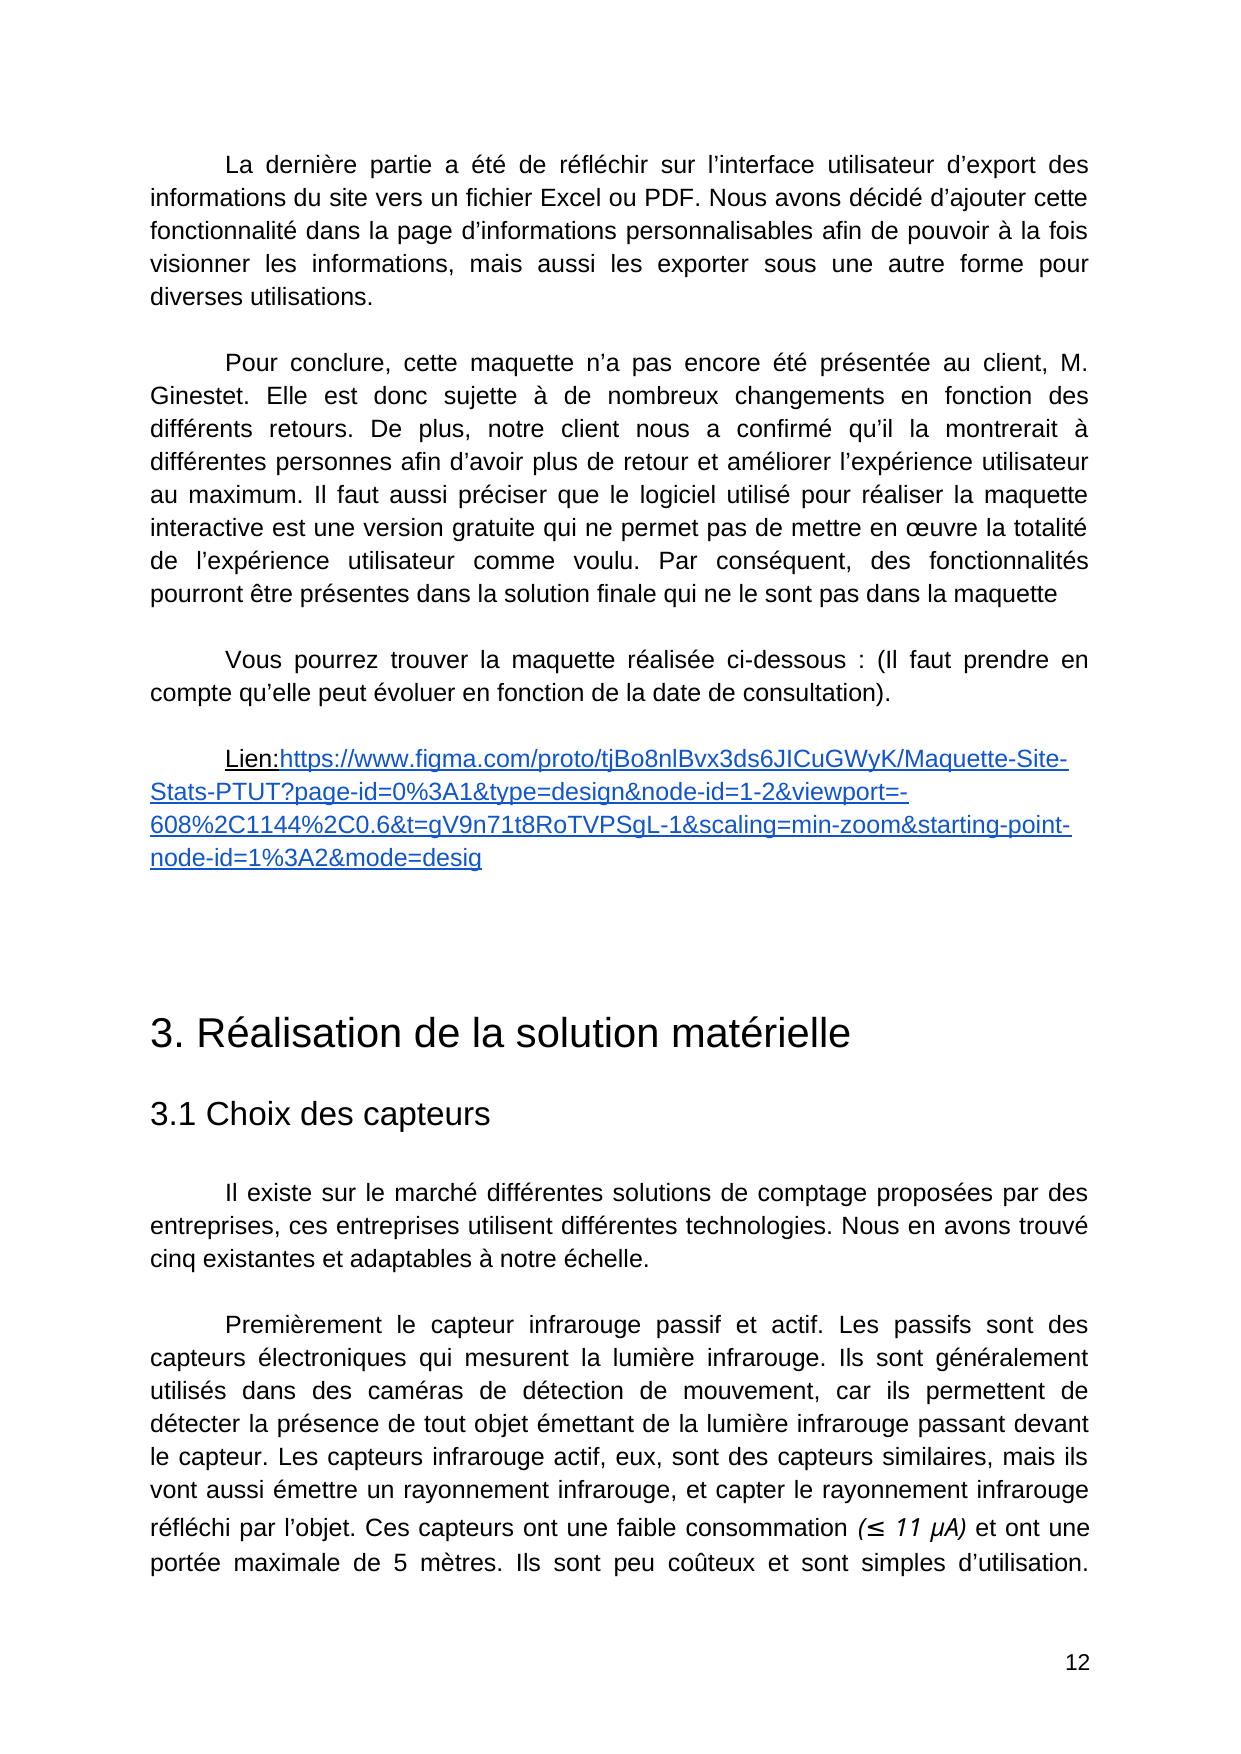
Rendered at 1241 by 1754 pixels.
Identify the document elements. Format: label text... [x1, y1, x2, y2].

text Vous pourrez trouver la maquette réalisée ci-dessous : (Il faut prendre en compte qu’elle peut évoluer en fonction de la date de consultation). [150, 645, 1090, 707]
subtitle 3. Réalisation de la solution matérielle [150, 1009, 1090, 1057]
subtitle 3.1 Choix des capteurs [150, 1094, 1090, 1133]
text Lien:https://www.figma.com/proto/tjBo8nlBvx3ds6JICuGWyK/Maquette-Site-Stats-PTUT?page-id=0%3A1&type=design&node-id=1-2&viewport=-608%2C1144%2C0.6&t=gV9n71t8RoTVPSgL-1&scaling=min-zoom&starting-point-node-id=1%3A2&mode=desig [150, 744, 1090, 872]
text Pour conclure, cette maquette n’a pas encore été présentée au client, M. Ginestet. Elle est donc sujette à de nombreux changements en fonction des différents retours. De plus, notre client nous a confirmé qu’il la montrerait à différentes personnes afin d’avoir plus de retour et améliorer l’expérience utilisateur au maximum. Il faut aussi préciser que le logiciel utilisé pour réaliser la maquette interactive est une version gratuite qui ne permet pas de mettre en œuvre la totalité de l’expérience utilisateur comme voulu. Par conséquent, des fonctionnalités pourront être présentes dans la solution finale qui ne le sont pas dans la maquette [150, 348, 1090, 608]
text Il existe sur le marché différentes solutions de comptage proposées par des entreprises, ces entreprises utilisent différentes technologies. Nous en avons trouvé cinq existantes et adaptables à notre échelle. [150, 1178, 1090, 1273]
text La dernière partie a été de réfléchir sur l’interface utilisateur d’export des informations du site vers un fichier Excel ou PDF. Nous avons décidé d’ajouter cette fonctionnalité dans la page d’informations personnalisables afin de pouvoir à la fois visionner les informations, mais aussi les exporter sous une autre forme pour diverses utilisations. [150, 150, 1090, 311]
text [150, 1310, 1090, 1576]
